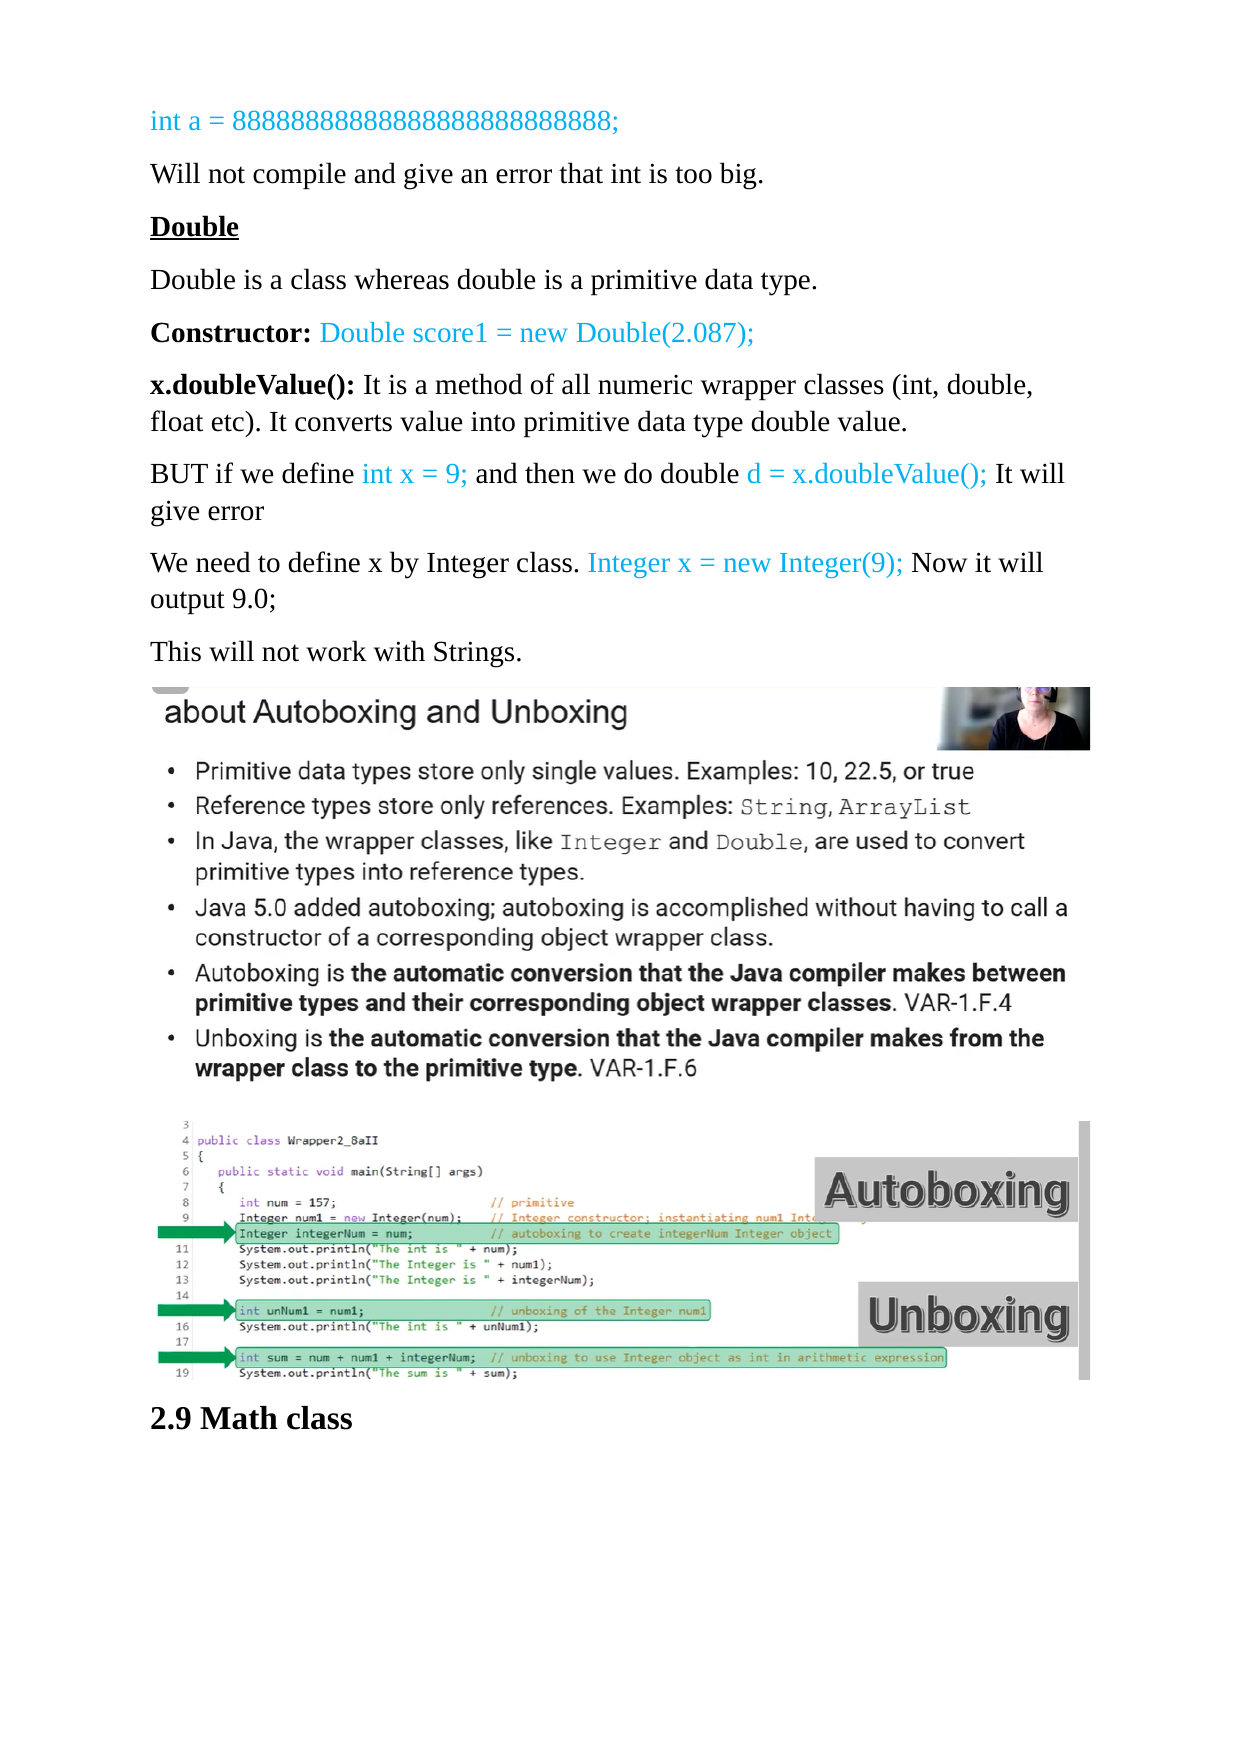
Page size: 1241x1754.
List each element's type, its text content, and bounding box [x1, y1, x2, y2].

picture [150, 1121, 1091, 1380]
text Constructor: Double score1 = new Double(2.087); [150, 315, 1090, 348]
text Will not compile and give an error that int is too big. [150, 156, 1090, 190]
picture [150, 687, 1091, 1103]
text x.doubleValue(): It is a method of all numeric wrapper classes (int, double, float etc). It converts value into primitive data type double value. [150, 367, 1090, 437]
text This will not work with Strings. [150, 634, 1090, 668]
text BUT if we define int x = 9; and then we do double d = x.doubleValue(); It will give error [150, 456, 1090, 526]
text Double is a class whereas double is a primitive data type. [150, 262, 1090, 295]
text 2.9 Math class [150, 1399, 1090, 1437]
text Double [150, 209, 1090, 243]
text We need to define x by Integer class. Integer x = new Integer(9); Now it will output 9.0; [150, 545, 1090, 615]
text int a = 88888888888888888888888888; [150, 103, 1090, 137]
